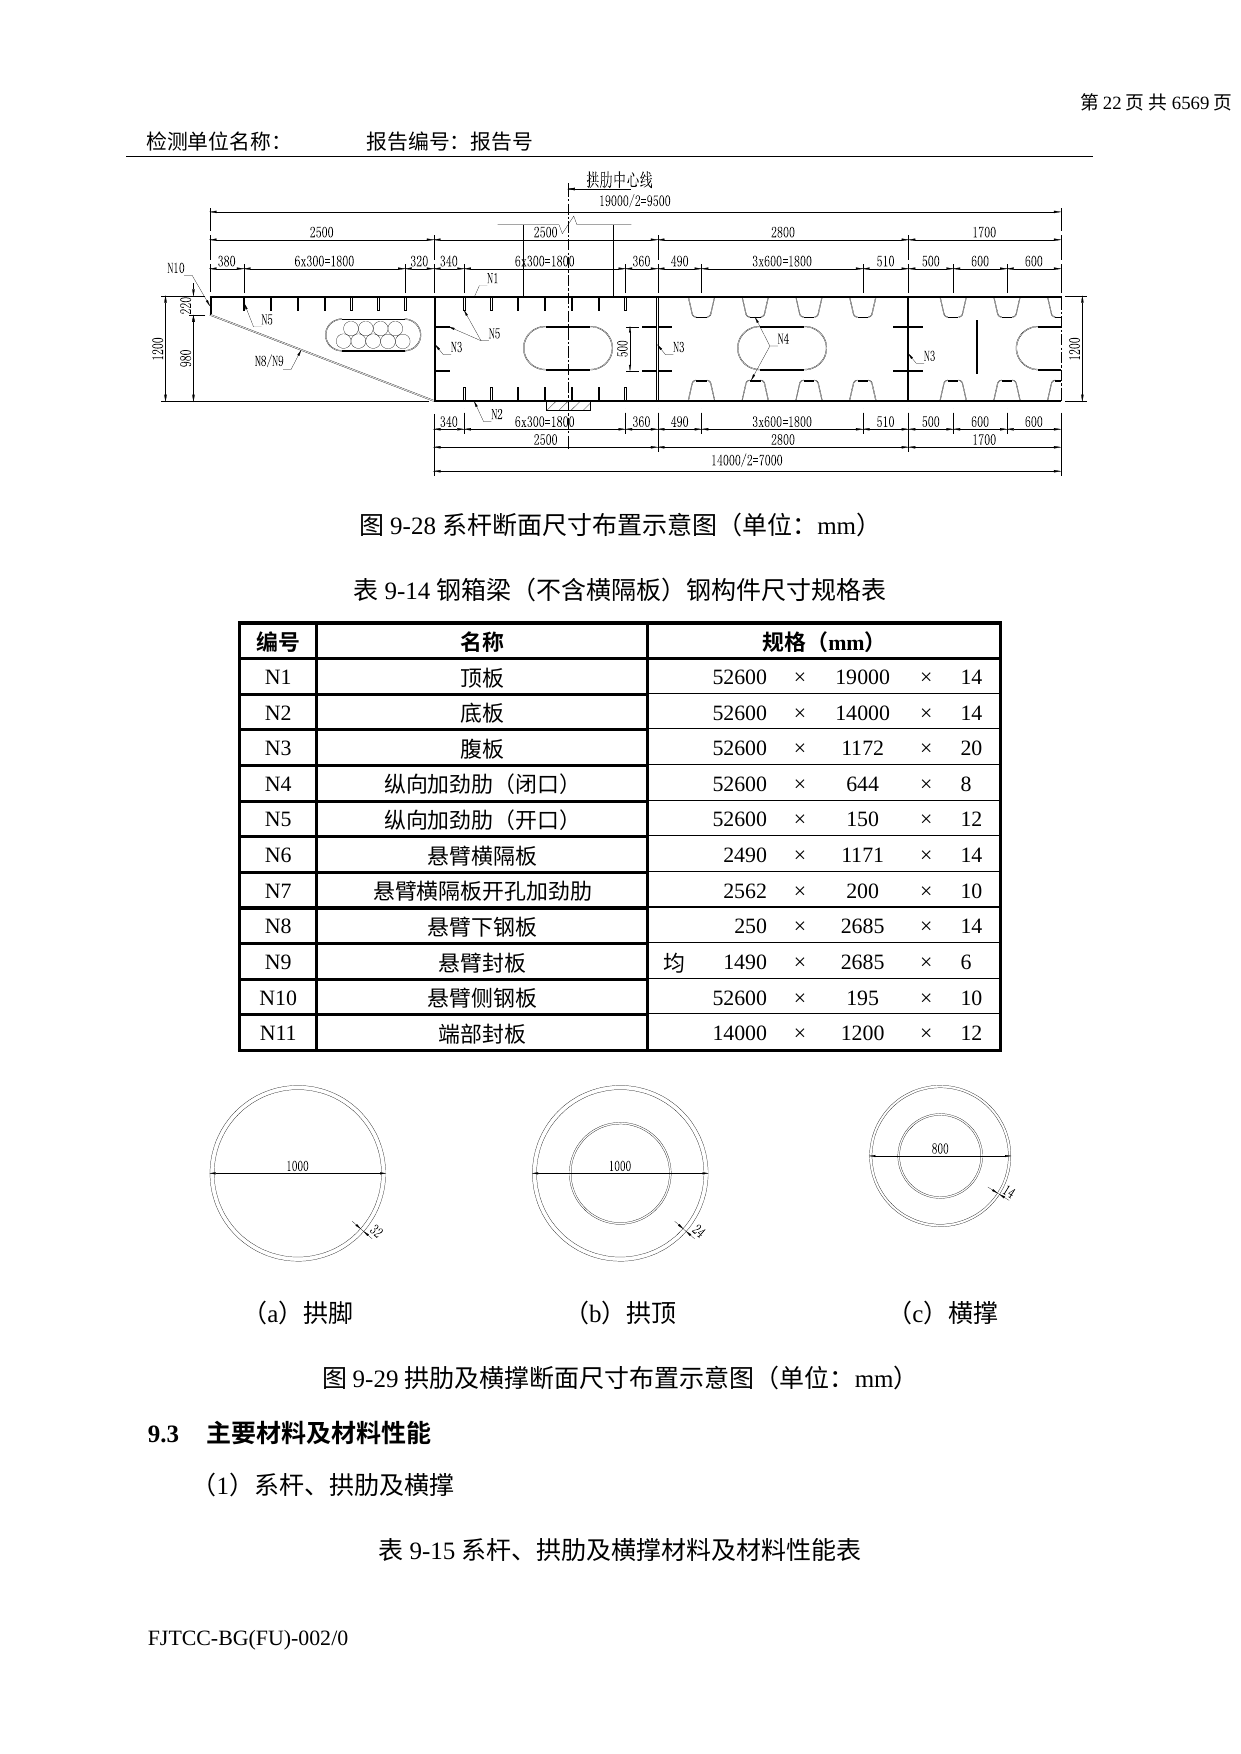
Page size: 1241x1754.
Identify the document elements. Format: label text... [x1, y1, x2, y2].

table_cell 纵向加劲肋（开口） [318, 803, 646, 835]
table_cell 2490 [700, 836, 778, 871]
table_cell × [778, 694, 822, 728]
table_cell × [778, 943, 822, 978]
table_cell × [903, 872, 949, 906]
table_cell （a）拱脚 [136, 1280, 459, 1344]
table_cell 6 [949, 943, 999, 978]
table_header 规格（mm） [649, 625, 999, 657]
table_cell × [903, 801, 949, 835]
table_cell N3 [241, 731, 315, 764]
table_cell 悬臂横隔板开孔加劲肋 [318, 874, 646, 906]
table_cell 2562 [700, 872, 778, 906]
table_cell 14 [949, 694, 999, 728]
table_cell 14000 [822, 694, 903, 728]
table_cell × [778, 836, 822, 871]
table_cell N1 [241, 660, 315, 693]
table_cell [649, 872, 700, 906]
table_cell 14 [949, 660, 999, 693]
table_cell 底板 [318, 696, 646, 728]
table_cell × [903, 1014, 949, 1049]
table_cell 52600 [700, 694, 778, 728]
table_cell 644 [822, 765, 903, 799]
table_cell 1200 [822, 1014, 903, 1049]
table_cell [649, 836, 700, 871]
table_cell 200 [822, 872, 903, 906]
table_cell 1171 [822, 836, 903, 871]
table_cell 52600 [700, 765, 778, 799]
table_cell × [903, 660, 949, 693]
table_header 编号 [241, 625, 315, 657]
table_cell [649, 765, 700, 799]
table_cell × [903, 694, 949, 728]
table_cell 腹板 [318, 731, 646, 764]
table_cell 悬臂侧钢板 [318, 981, 646, 1013]
table_cell × [903, 943, 949, 978]
table_cell 19000 [822, 660, 903, 693]
table_cell [649, 660, 700, 693]
table_cell N9 [241, 945, 315, 978]
table_cell N7 [241, 874, 315, 906]
table_cell × [778, 729, 822, 764]
table_cell 1490 [700, 943, 778, 978]
table_cell 2685 [822, 908, 903, 942]
table_cell × [778, 1014, 822, 1049]
table_cell × [778, 979, 822, 1013]
table_cell 52600 [700, 729, 778, 764]
table_cell N5 [241, 803, 315, 835]
table_cell 12 [949, 801, 999, 835]
table_cell × [778, 660, 822, 693]
table_cell 52600 [700, 660, 778, 693]
table_cell 10 [949, 872, 999, 906]
table_cell × [903, 908, 949, 942]
table_cell N2 [241, 696, 315, 728]
table_cell 14 [949, 836, 999, 871]
table_cell 52600 [700, 801, 778, 835]
table_header [136, 1085, 459, 1279]
subtitle 主要材料及材料性能 [148, 1409, 1093, 1451]
table_cell × [903, 729, 949, 764]
table_cell 端部封板 [318, 1016, 646, 1049]
table_header [459, 1085, 781, 1279]
table_cell [649, 694, 700, 728]
table_cell N4 [241, 767, 315, 799]
table_cell 14 [949, 908, 999, 942]
table_cell 1172 [822, 729, 903, 764]
table_cell N6 [241, 838, 315, 871]
table_cell 顶板 [318, 660, 646, 693]
table_cell × [778, 801, 822, 835]
table_cell （c）横撑 [781, 1280, 1104, 1344]
table_cell 12 [949, 1014, 999, 1049]
table_cell 52600 [700, 979, 778, 1013]
table_cell [649, 908, 700, 942]
table_cell × [903, 765, 949, 799]
table_cell 195 [822, 979, 903, 1013]
table_cell 悬臂横隔板 [318, 838, 646, 871]
table_cell 250 [700, 908, 778, 942]
table_cell × [778, 872, 822, 906]
table_cell × [778, 765, 822, 799]
table_cell 悬臂封板 [318, 945, 646, 978]
table_cell [649, 979, 700, 1013]
table_cell 均 [649, 943, 700, 978]
table_cell 150 [822, 801, 903, 835]
table_cell [649, 729, 700, 764]
table_cell （b）拱顶 [459, 1280, 781, 1344]
table_cell 20 [949, 729, 999, 764]
table_cell 8 [949, 765, 999, 799]
table_cell N10 [241, 981, 315, 1013]
table_cell × [903, 979, 949, 1013]
table_cell 悬臂下钢板 [318, 910, 646, 942]
table_cell × [903, 836, 949, 871]
table_cell × [778, 908, 822, 942]
table_cell N8 [241, 910, 315, 942]
table_header [781, 1085, 1104, 1279]
table_cell 2685 [822, 943, 903, 978]
text （1）系杆、拱肋及横撑 [191, 1451, 1093, 1516]
table_cell 14000 [700, 1014, 778, 1049]
table_cell [649, 1014, 700, 1049]
table_cell 纵向加劲肋（闭口） [318, 767, 646, 799]
table_header 名称 [318, 625, 646, 657]
table_cell 10 [949, 979, 999, 1013]
table_cell [649, 801, 700, 835]
table_cell N11 [241, 1016, 315, 1049]
